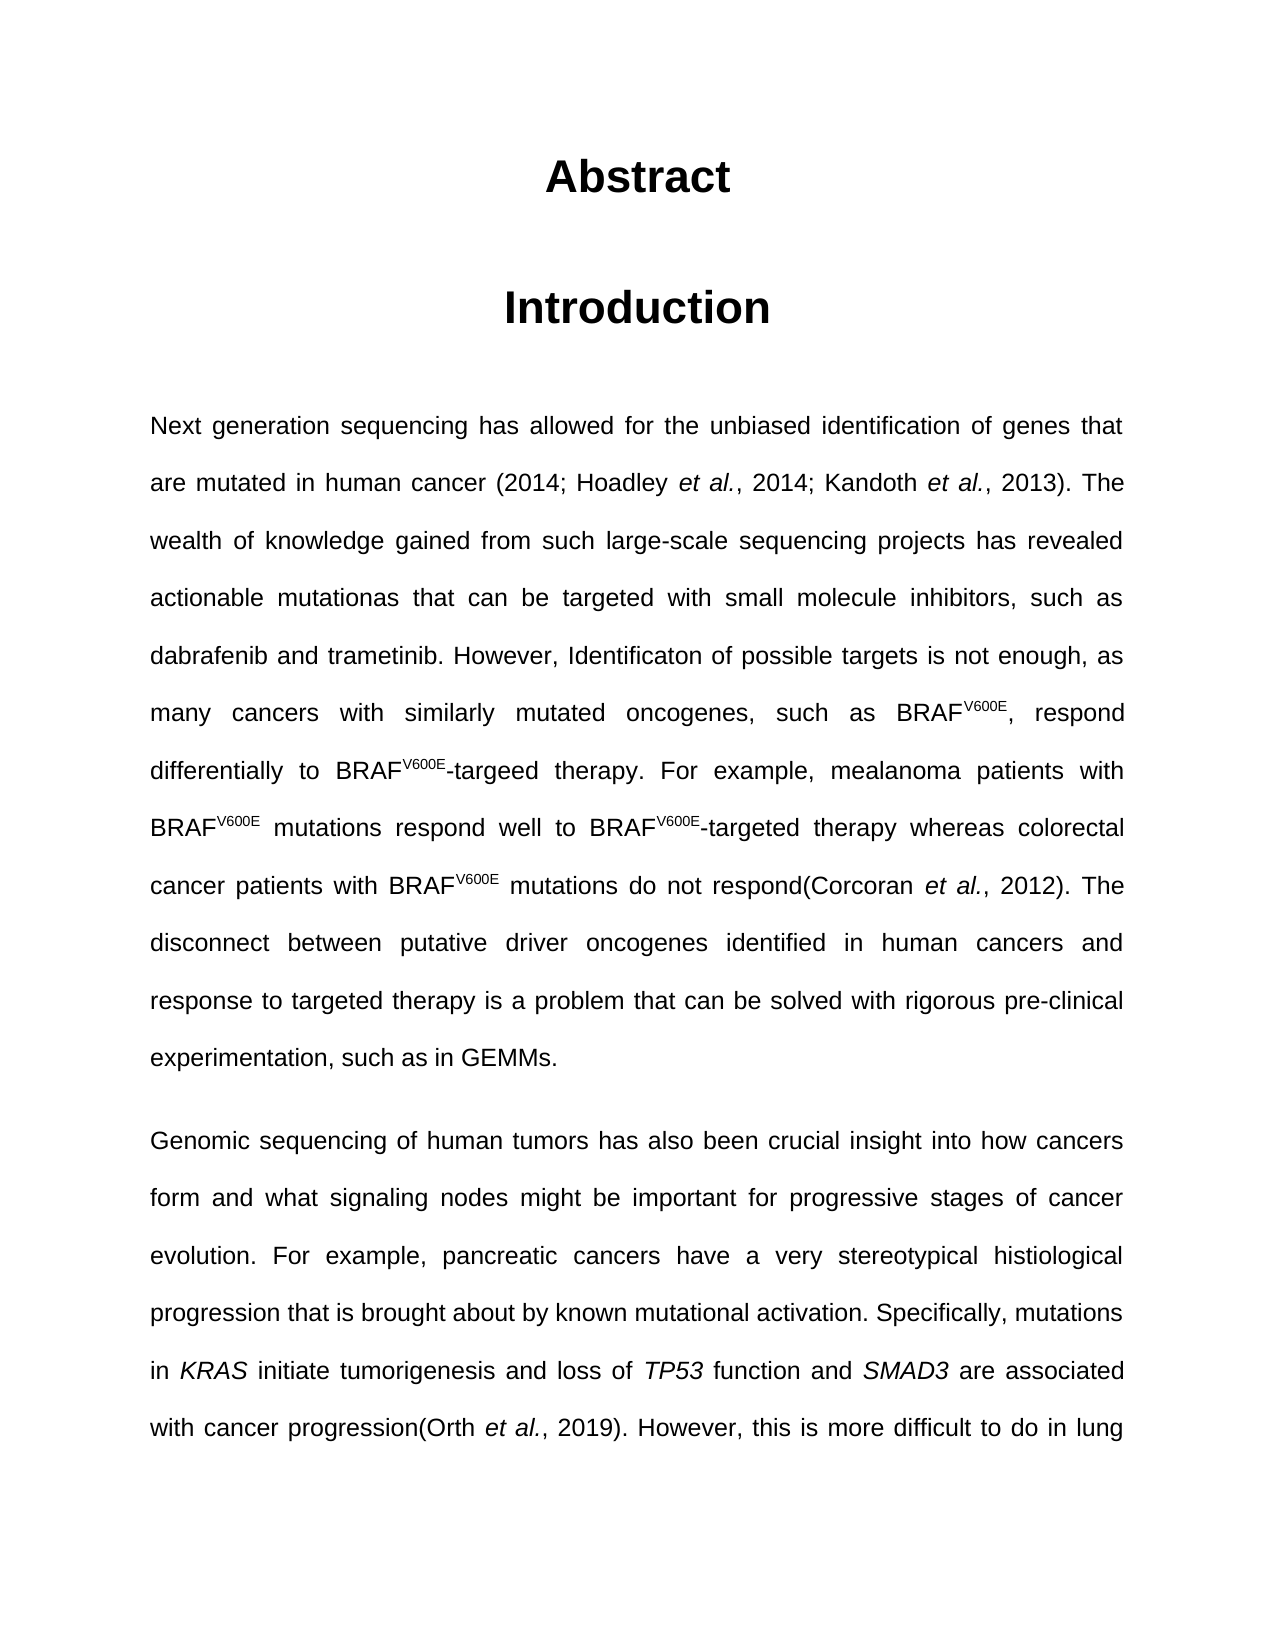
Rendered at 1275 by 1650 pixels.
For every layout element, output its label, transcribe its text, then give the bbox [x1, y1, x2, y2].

subtitle Introduction [150, 280, 1125, 333]
text Next generation sequencing has allowed for the unbiased identification of genes that are mutated in human cancer (2014; Hoadley et al., 2014; Kandoth et al., 2013). The wealth of knowledge gained from such large-scale sequencing projects has revealed actionable mutationas that can be targeted with small molecule inhibitors, such as dabrafenib and trametinib. However, Identificaton of possible targets is not enough, as many cancers with similarly mutated oncogenes, such as BRAFV600E, respond differentially to BRAFV600E-targeed therapy. For example, mealanoma patients with BRAFV600E mutations respond well to BRAFV600E-targeted therapy whereas colorectal cancer patients with BRAFV600E mutations do not respond(Corcoran et al., 2012). The disconnect between putative driver oncogenes identified in human cancers and response to targeted therapy is a problem that can be solved with rigorous pre-clinical experimentation, such as in GEMMs. [150, 411, 1125, 1072]
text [150, 1126, 1125, 1442]
subtitle Abstract [150, 150, 1125, 203]
